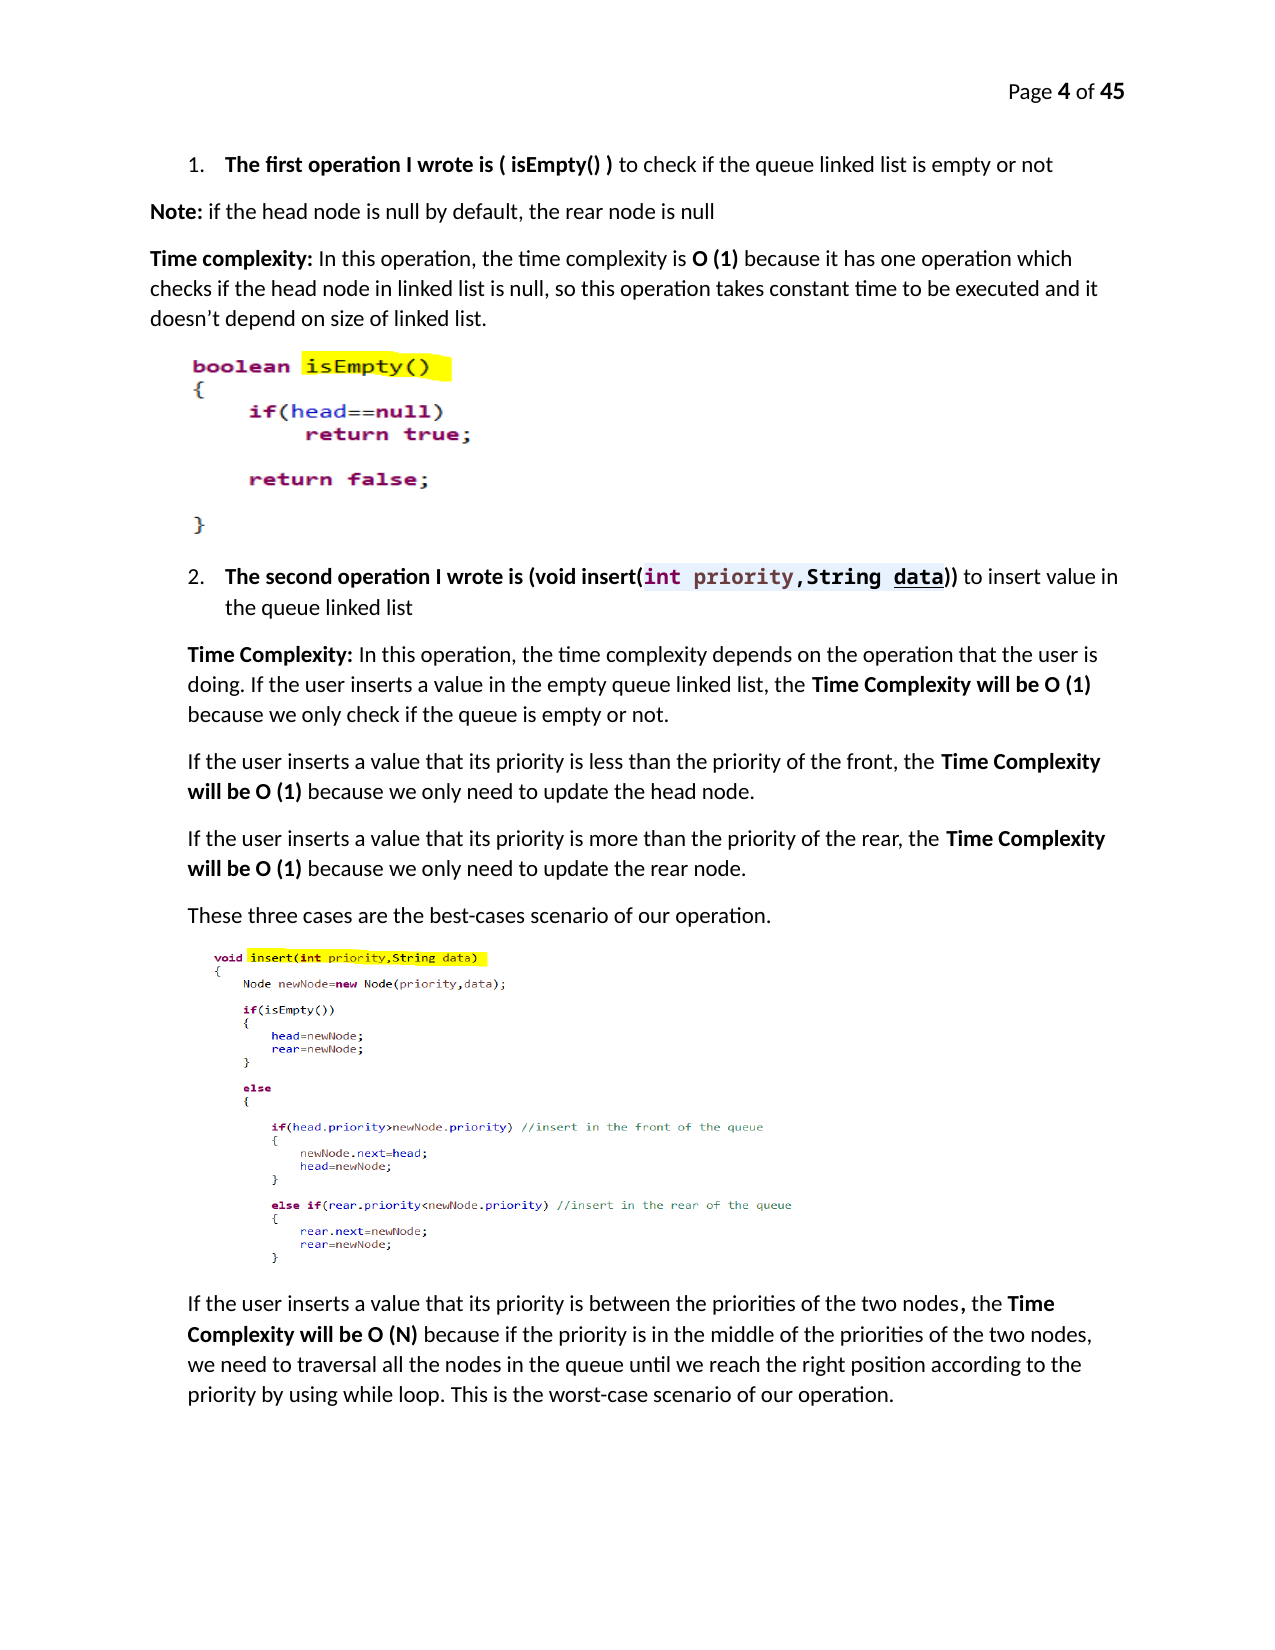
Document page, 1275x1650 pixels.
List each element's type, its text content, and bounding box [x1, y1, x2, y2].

text Note: if the head node is null by default, the rear node is null [150, 197, 1125, 225]
picture [187, 948, 808, 1271]
text If the user inserts a value that its priority is between the priorities of the two nodes, the Time Complexity will be O (N) because if the priority is in the middle of the priorities of the two nodes, we need to traversal all the nodes in the queue until we reach the right position according to the priority by using while loop. This is the worst-case scenario of our operation. [187, 1289, 1125, 1408]
text Time Complexity: In this operation, the time complexity depends on the operation that the user is doing. If the user inserts a value in the empty queue linked list, the Time Complexity will be O (1) because we only check if the queue is empty or not. [187, 640, 1125, 728]
text If the user inserts a value that its priority is more than the priority of the rear, the Time Complexity will be O (1) because we only need to update the rear node. [187, 824, 1125, 882]
text These three cases are the best-cases scenario of our operation. [187, 901, 1125, 929]
text If the user inserts a value that its priority is less than the priority of the front, the Time Complexity will be O (1) because we only need to update the head node. [187, 747, 1125, 805]
text Time complexity: In this operation, the time complexity is O (1) because it has one operation which checks if the head node in linked list is null, so this operation takes constant time to be executed and it doesn’t depend on size of linked list. [150, 244, 1125, 332]
list The second operation I wrote is (void insert(int priority,String data)) to insert value in the queue linked list [187, 562, 1125, 621]
list The first operation I wrote is ( isEmpty() ) to check if the queue linked list is empty or not [187, 150, 1125, 178]
picture [150, 351, 618, 544]
